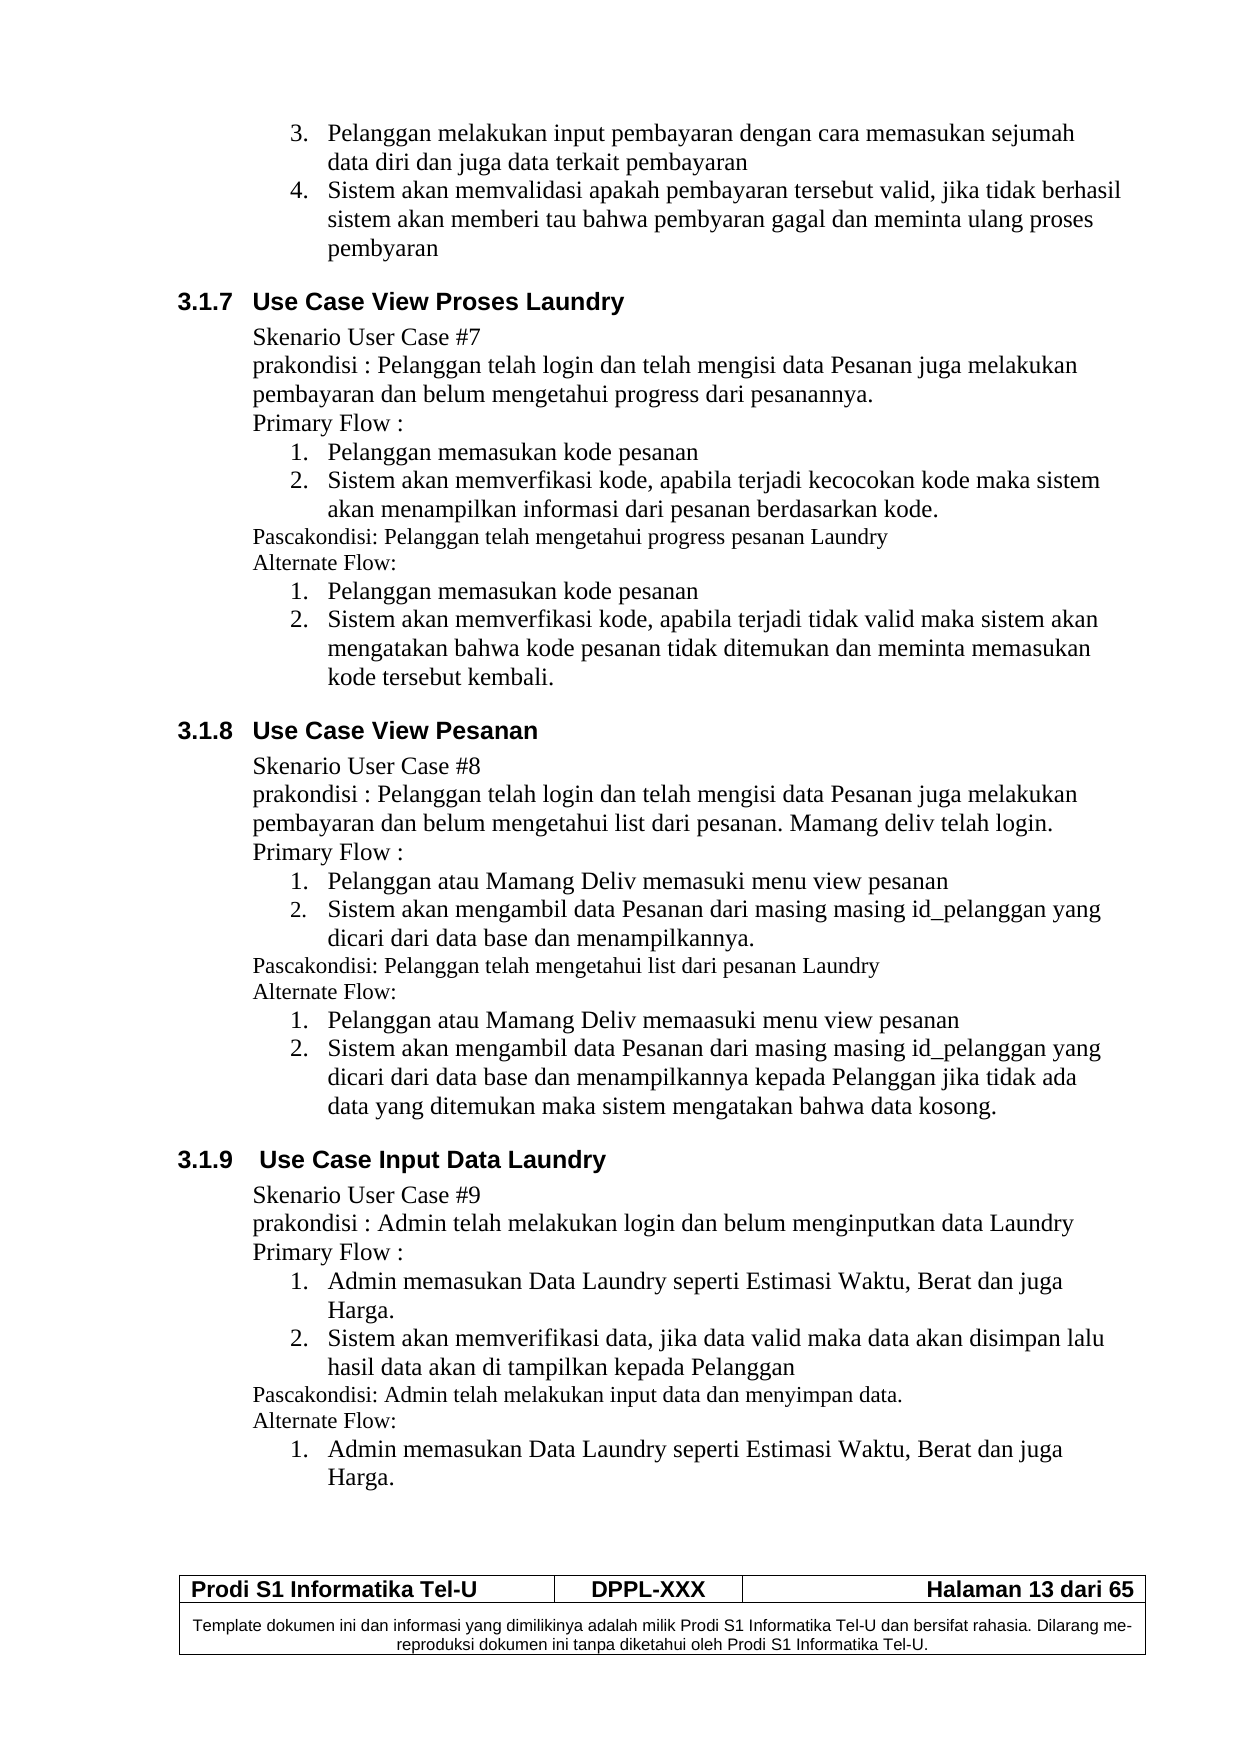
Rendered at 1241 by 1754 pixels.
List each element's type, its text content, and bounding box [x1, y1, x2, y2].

list Sistem akan memvalidasi apakah pembayaran tersebut valid, jika tidak berhasil sistem akan memberi tau bahwa pembyaran gagal dan meminta ulang proses pembyaran [290, 176, 1122, 262]
text Pascakondisi: Pelanggan telah mengetahui progress pesanan Laundry [177, 523, 1122, 549]
list Sistem akan mengambil data Pesanan dari masing masing id_pelanggan yang dicari dari data base dan menampilkannya kepada Pelanggan jika tidak ada data yang ditemukan maka sistem mengatakan bahwa data kosong. [290, 1033, 1122, 1120]
list Sistem akan memverfikasi kode, apabila terjadi tidak valid maka sistem akan mengatakan bahwa kode pesanan tidak ditemukan dan meminta memasukan kode tersebut kembali. [290, 604, 1122, 691]
subtitle Use Case Input Data Laundry [177, 1145, 1122, 1173]
text Primary Flow : [177, 1237, 1122, 1266]
list Sistem akan memverifikasi data, jika data valid maka data akan disimpan lalu hasil data akan di tampilkan kepada Pelanggan [290, 1323, 1122, 1381]
subtitle Use Case View Pesanan [177, 716, 1122, 744]
text Skenario User Case #9 [177, 1180, 1122, 1208]
text Alternate Flow: [177, 549, 1122, 576]
text prakondisi : Pelanggan telah login dan telah mengisi data Pesanan juga melakukan pembayaran dan belum mengetahui list dari pesanan. Mamang deliv telah login. [252, 779, 1122, 837]
text Alternate Flow: [177, 1407, 1122, 1434]
list Admin memasukan Data Laundry seperti Estimasi Waktu, Berat dan juga Harga. [290, 1266, 1122, 1323]
list Pelanggan atau Mamang Deliv memaasuki menu view pesanan [290, 1005, 1122, 1033]
text Skenario User Case #7 [177, 322, 1122, 351]
text prakondisi : Pelanggan telah login dan telah mengisi data Pesanan juga melakukan pembayaran dan belum mengetahui progress dari pesanannya. [252, 351, 1122, 408]
text Primary Flow : [177, 837, 1122, 866]
text Primary Flow : [177, 408, 1122, 437]
list Pelanggan memasukan kode pesanan [290, 576, 1122, 604]
list Pelanggan memasukan kode pesanan [290, 437, 1122, 466]
list Pelanggan melakukan input pembayaran dengan cara memasukan sejumah data diri dan juga data terkait pembayaran [290, 118, 1122, 176]
text Pascakondisi: Pelanggan telah mengetahui list dari pesanan Laundry [177, 952, 1122, 978]
list Sistem akan memverfikasi kode, apabila terjadi kecocokan kode maka sistem akan menampilkan informasi dari pesanan berdasarkan kode. [290, 466, 1122, 523]
list Sistem akan mengambil data Pesanan dari masing masing id_pelanggan yang dicari dari data base dan menampilkannya. [290, 894, 1122, 952]
subtitle Use Case View Proses Laundry [177, 287, 1122, 316]
list Pelanggan atau Mamang Deliv memasuki menu view pesanan [290, 866, 1122, 894]
text prakondisi : Admin telah melakukan login dan belum menginputkan data Laundry [177, 1208, 1122, 1237]
text Skenario User Case #8 [177, 751, 1122, 779]
text Alternate Flow: [177, 978, 1122, 1005]
text Pascakondisi: Admin telah melakukan input data dan menyimpan data. [177, 1381, 1122, 1407]
list Admin memasukan Data Laundry seperti Estimasi Waktu, Berat dan juga Harga. [290, 1434, 1122, 1491]
